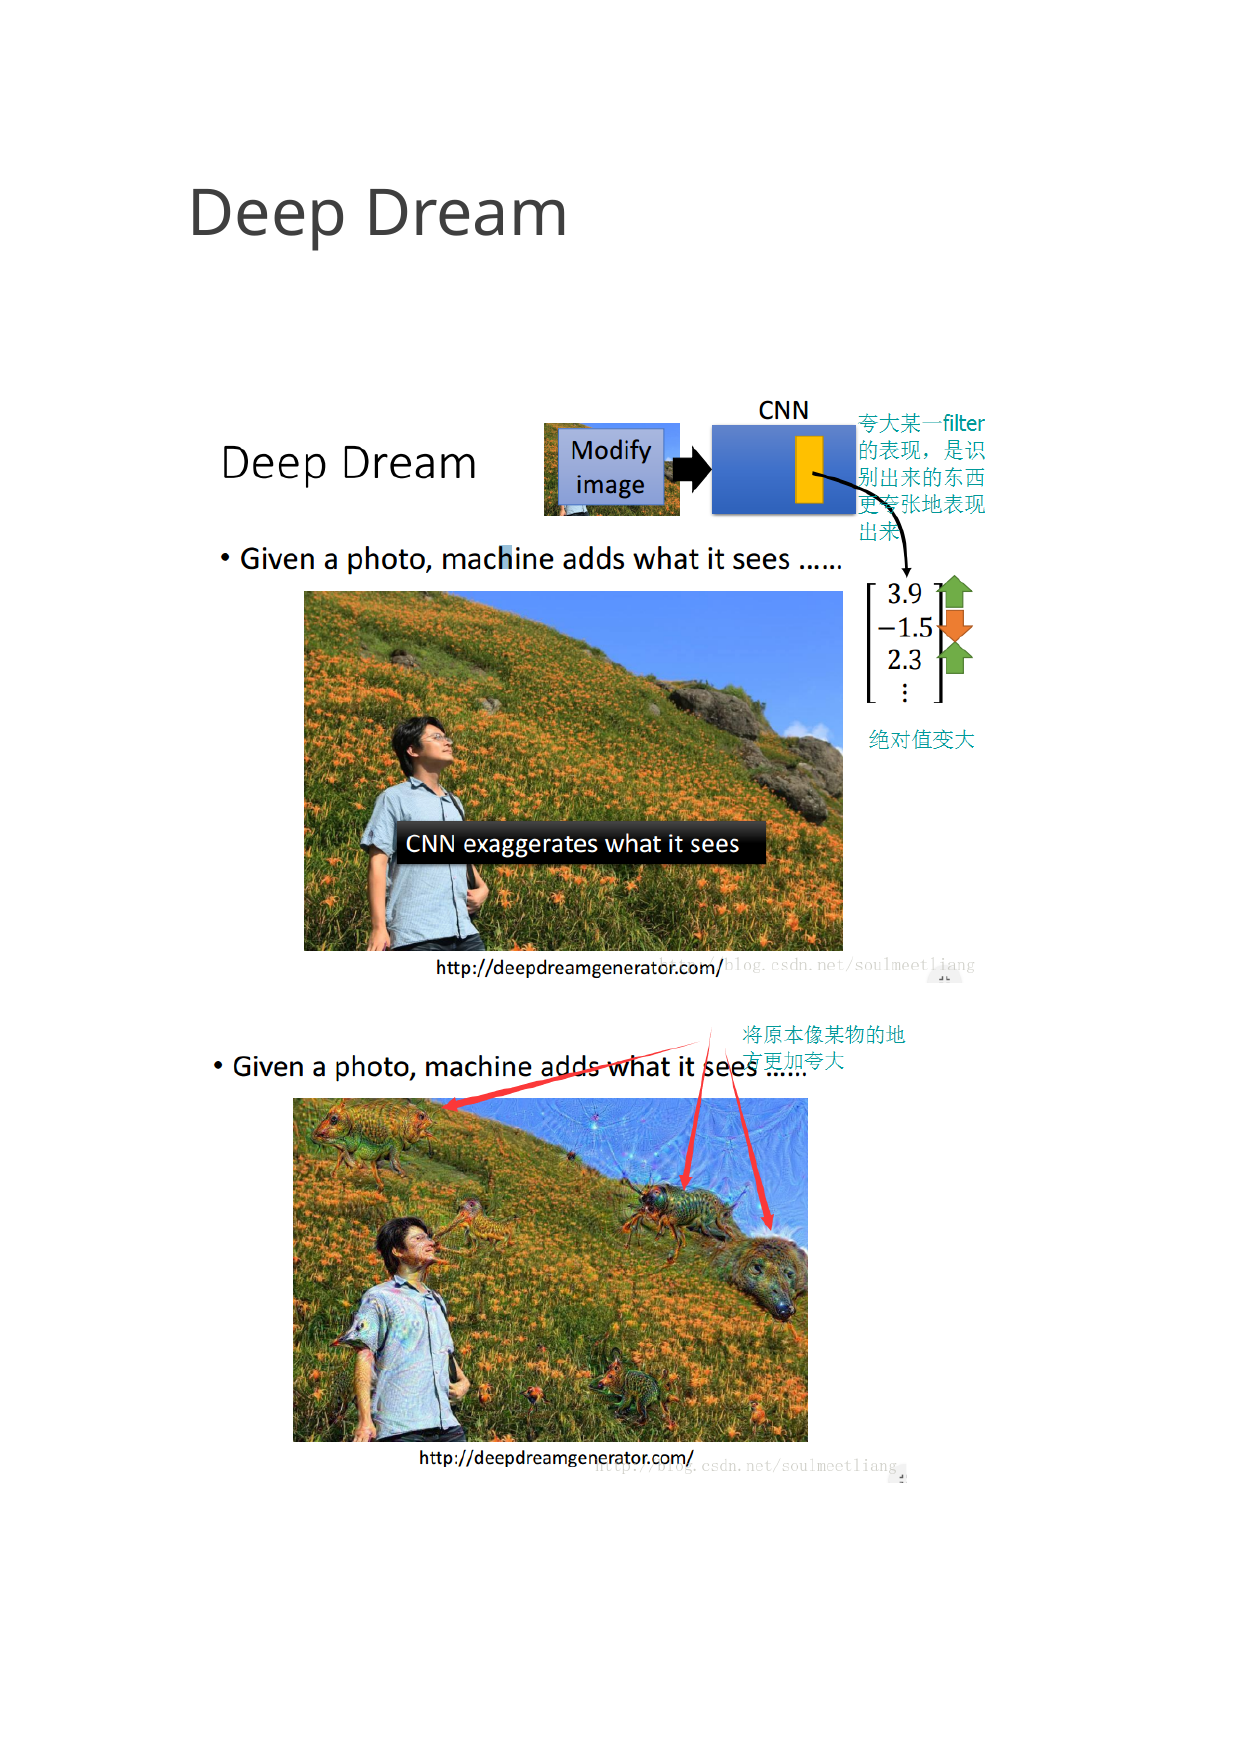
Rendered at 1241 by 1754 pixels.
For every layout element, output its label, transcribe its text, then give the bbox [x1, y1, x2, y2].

picture [187, 383, 986, 983]
picture [187, 1001, 907, 1483]
subtitle Deep Dream [187, 162, 1053, 259]
